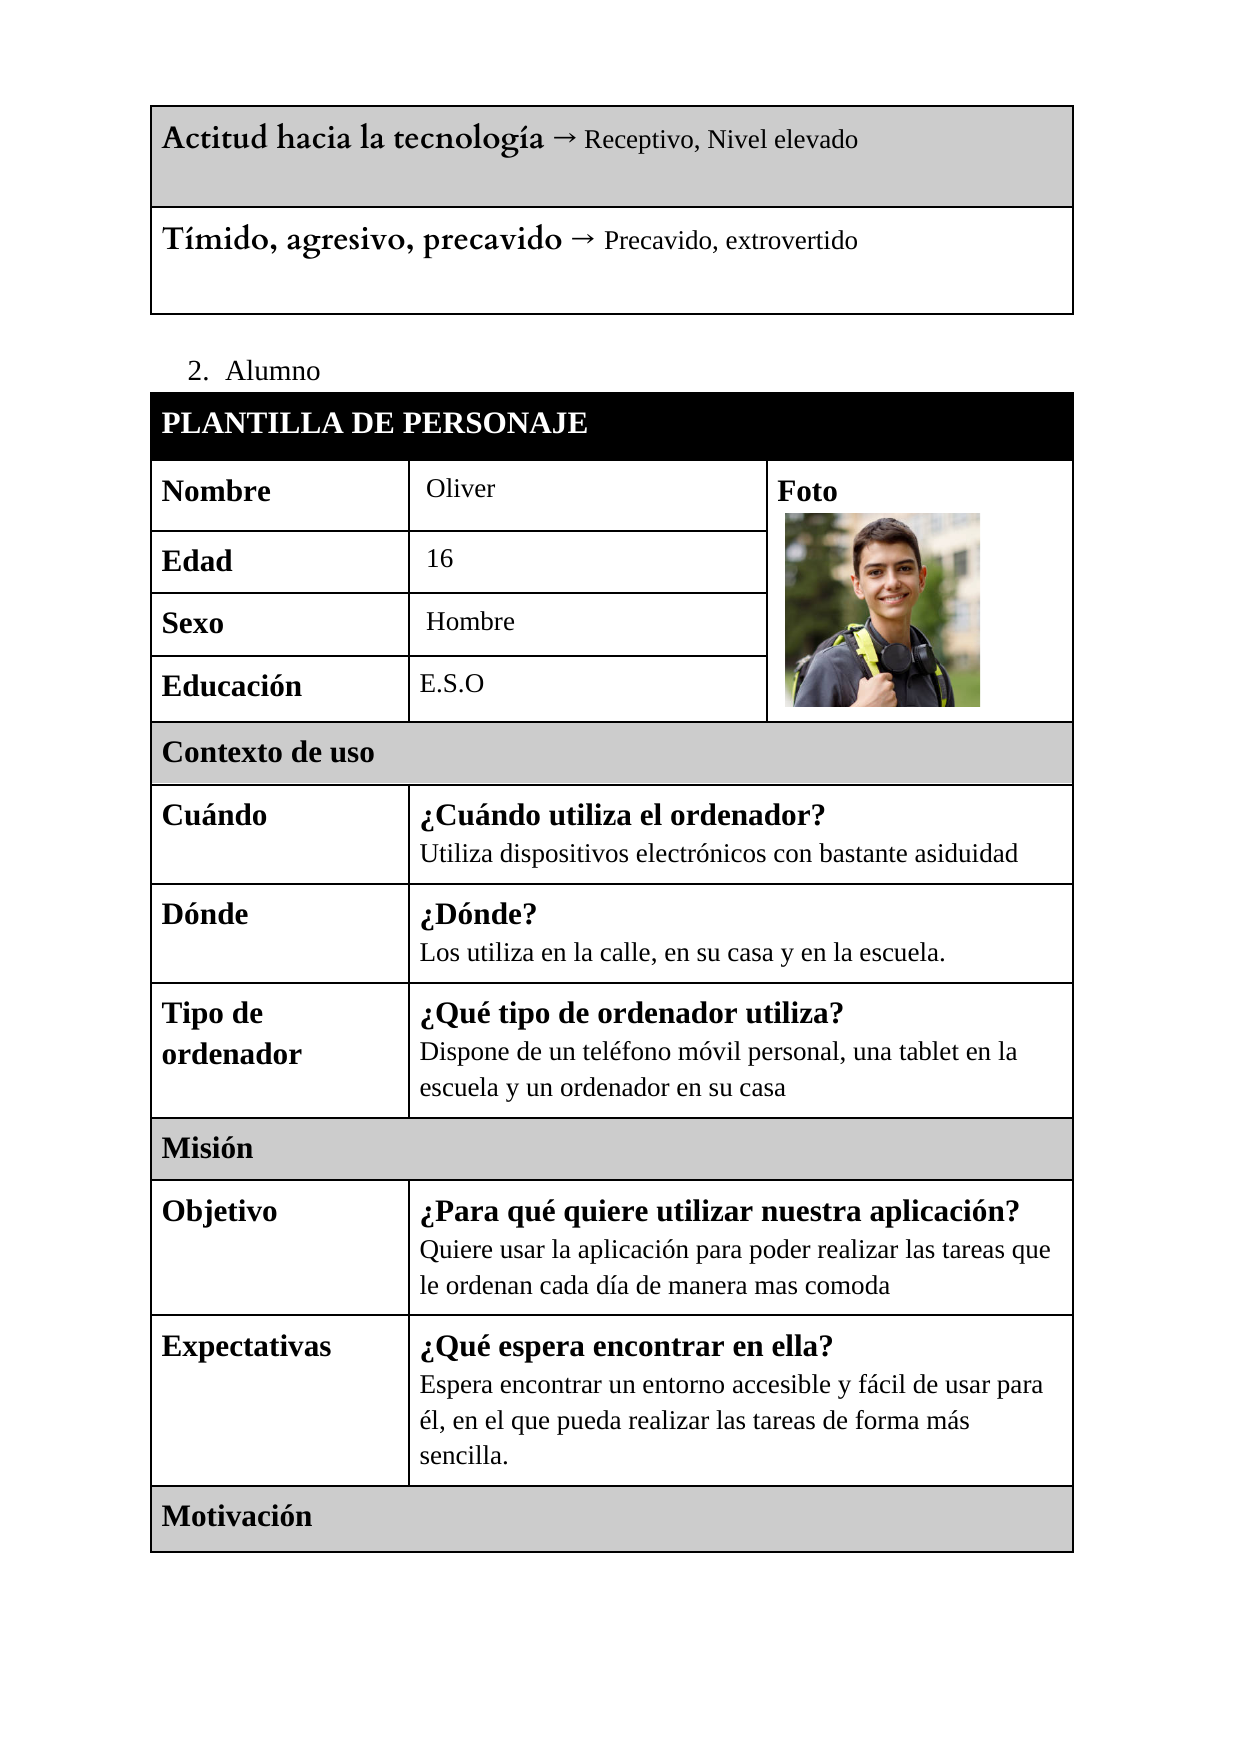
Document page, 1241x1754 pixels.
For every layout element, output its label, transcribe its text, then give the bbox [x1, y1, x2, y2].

table_cell Actitud hacia la tecnología → Receptivo, Nivel elevado [152, 107, 1072, 206]
table_cell Hombre [410, 594, 766, 655]
table_cell Contexto de uso [152, 723, 1072, 783]
table_cell ¿Qué espera encontrar en ella? Espera encontrar un entorno accesible y fácil de usar para él, en el que pueda realizar las tareas de forma más sencilla. [410, 1316, 1072, 1485]
table_cell Educación [152, 657, 408, 721]
table_cell Cuándo [152, 786, 408, 883]
table_cell Objetivo [152, 1181, 408, 1314]
table_cell E.S.O [410, 657, 766, 721]
table_cell ¿Qué tipo de ordenador utiliza? Dispone de un teléfono móvil personal, una tablet en la escuela y un ordenador en su casa [410, 984, 1072, 1117]
table_cell ¿Dónde? Los utiliza en la calle, en su casa y en la escuela. [410, 885, 1072, 982]
table_cell Nombre [152, 461, 408, 529]
table_cell Expectativas [152, 1316, 408, 1485]
subtitle Alumno [187, 353, 1090, 387]
table_cell ¿Cuándo utiliza el ordenador? Utiliza dispositivos electrónicos con bastante asiduidad [410, 786, 1072, 883]
table_cell Oliver [410, 461, 766, 529]
table_cell ¿Para qué quiere utilizar nuestra aplicación? Quiere usar la aplicación para poder realizar las tareas que le ordenan cada día de manera mas comoda [410, 1181, 1072, 1314]
table_header PLANTILLA DE PERSONAJE [152, 394, 1072, 459]
table_cell Tímido, agresivo, precavido → Precavido, extrovertido [152, 208, 1072, 313]
picture [785, 513, 980, 707]
table_cell Misión [152, 1119, 1072, 1179]
table_cell Sexo [152, 594, 408, 655]
table_cell Tipo de ordenador [152, 984, 408, 1117]
table_cell Foto [768, 461, 1072, 721]
table_cell Dónde [152, 885, 408, 982]
table_cell Motivación [152, 1487, 1072, 1551]
table_cell 16 [410, 532, 766, 592]
table_cell Edad [152, 532, 408, 592]
